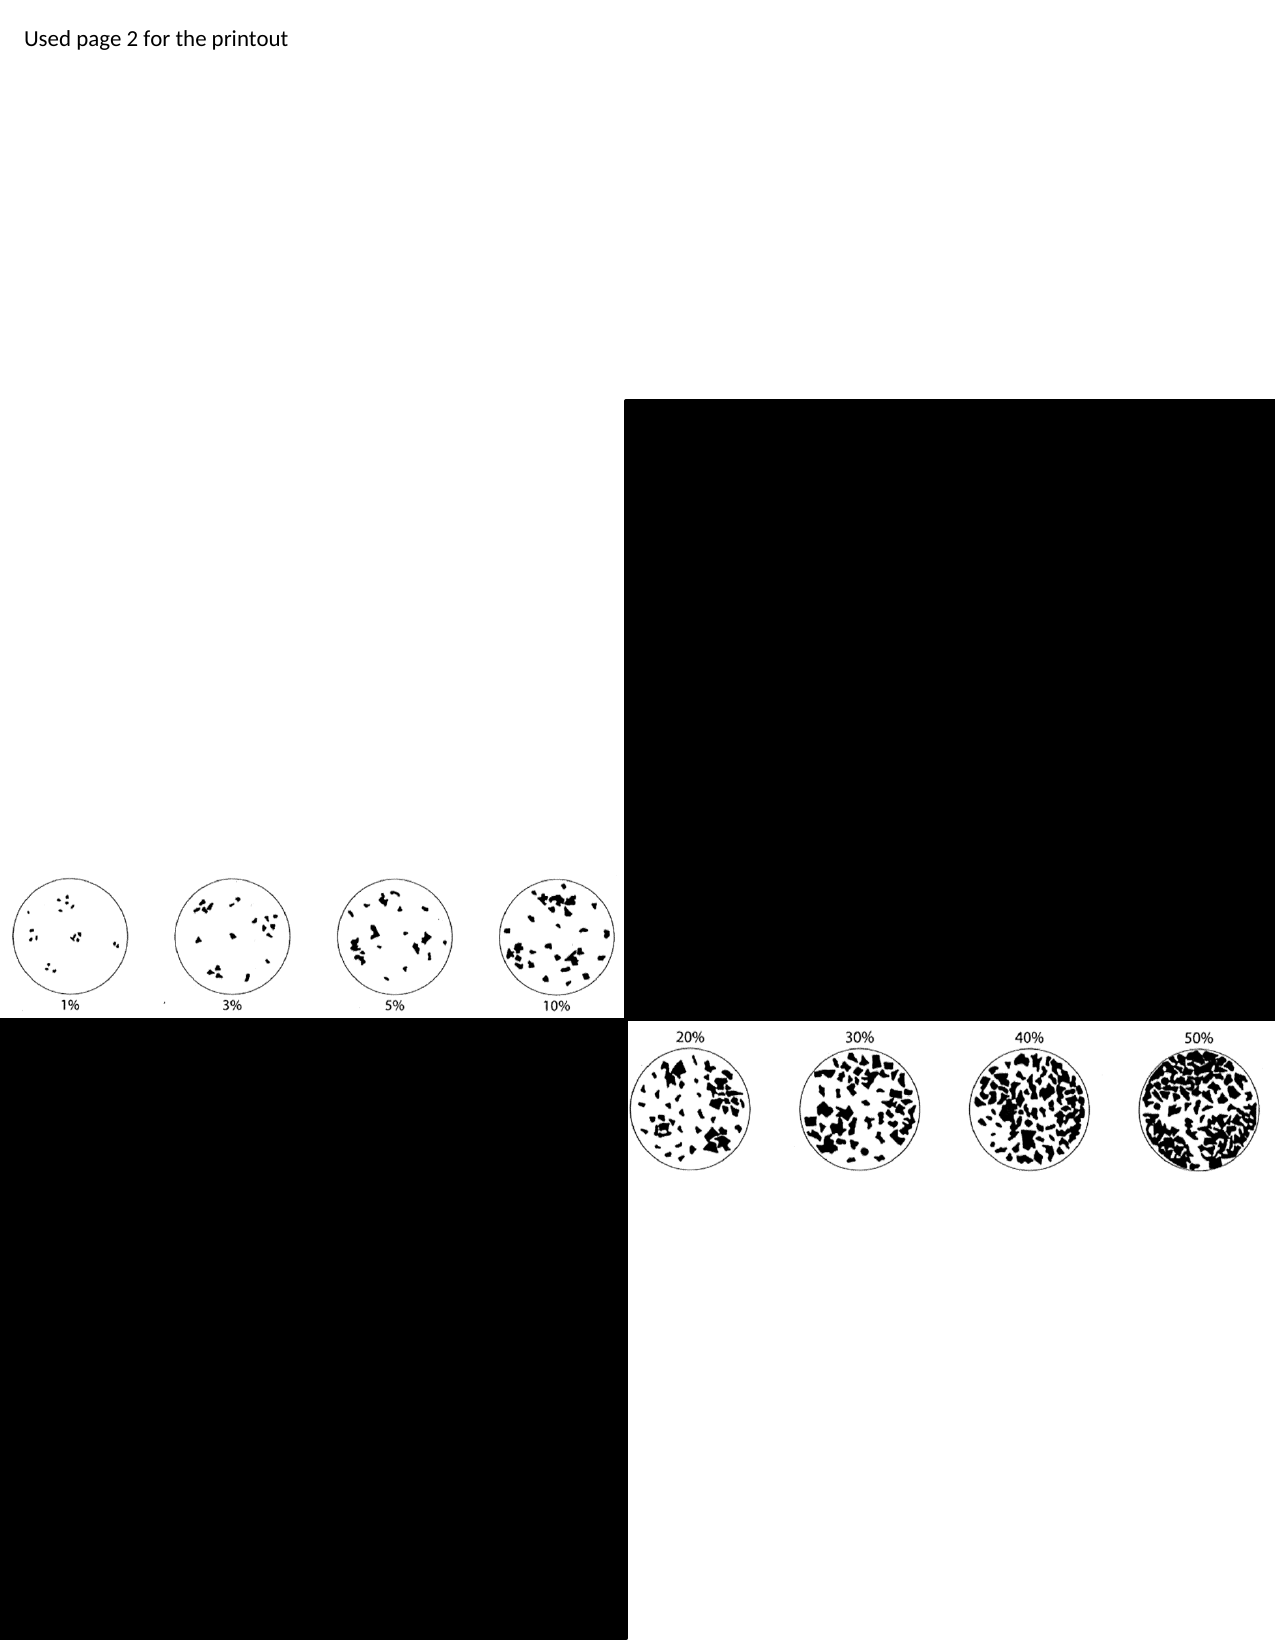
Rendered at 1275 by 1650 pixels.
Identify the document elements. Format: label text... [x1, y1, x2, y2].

picture [628, 1022, 1269, 1176]
text Used page 2 for the printout [24, 24, 1251, 52]
picture [0, 860, 624, 1018]
